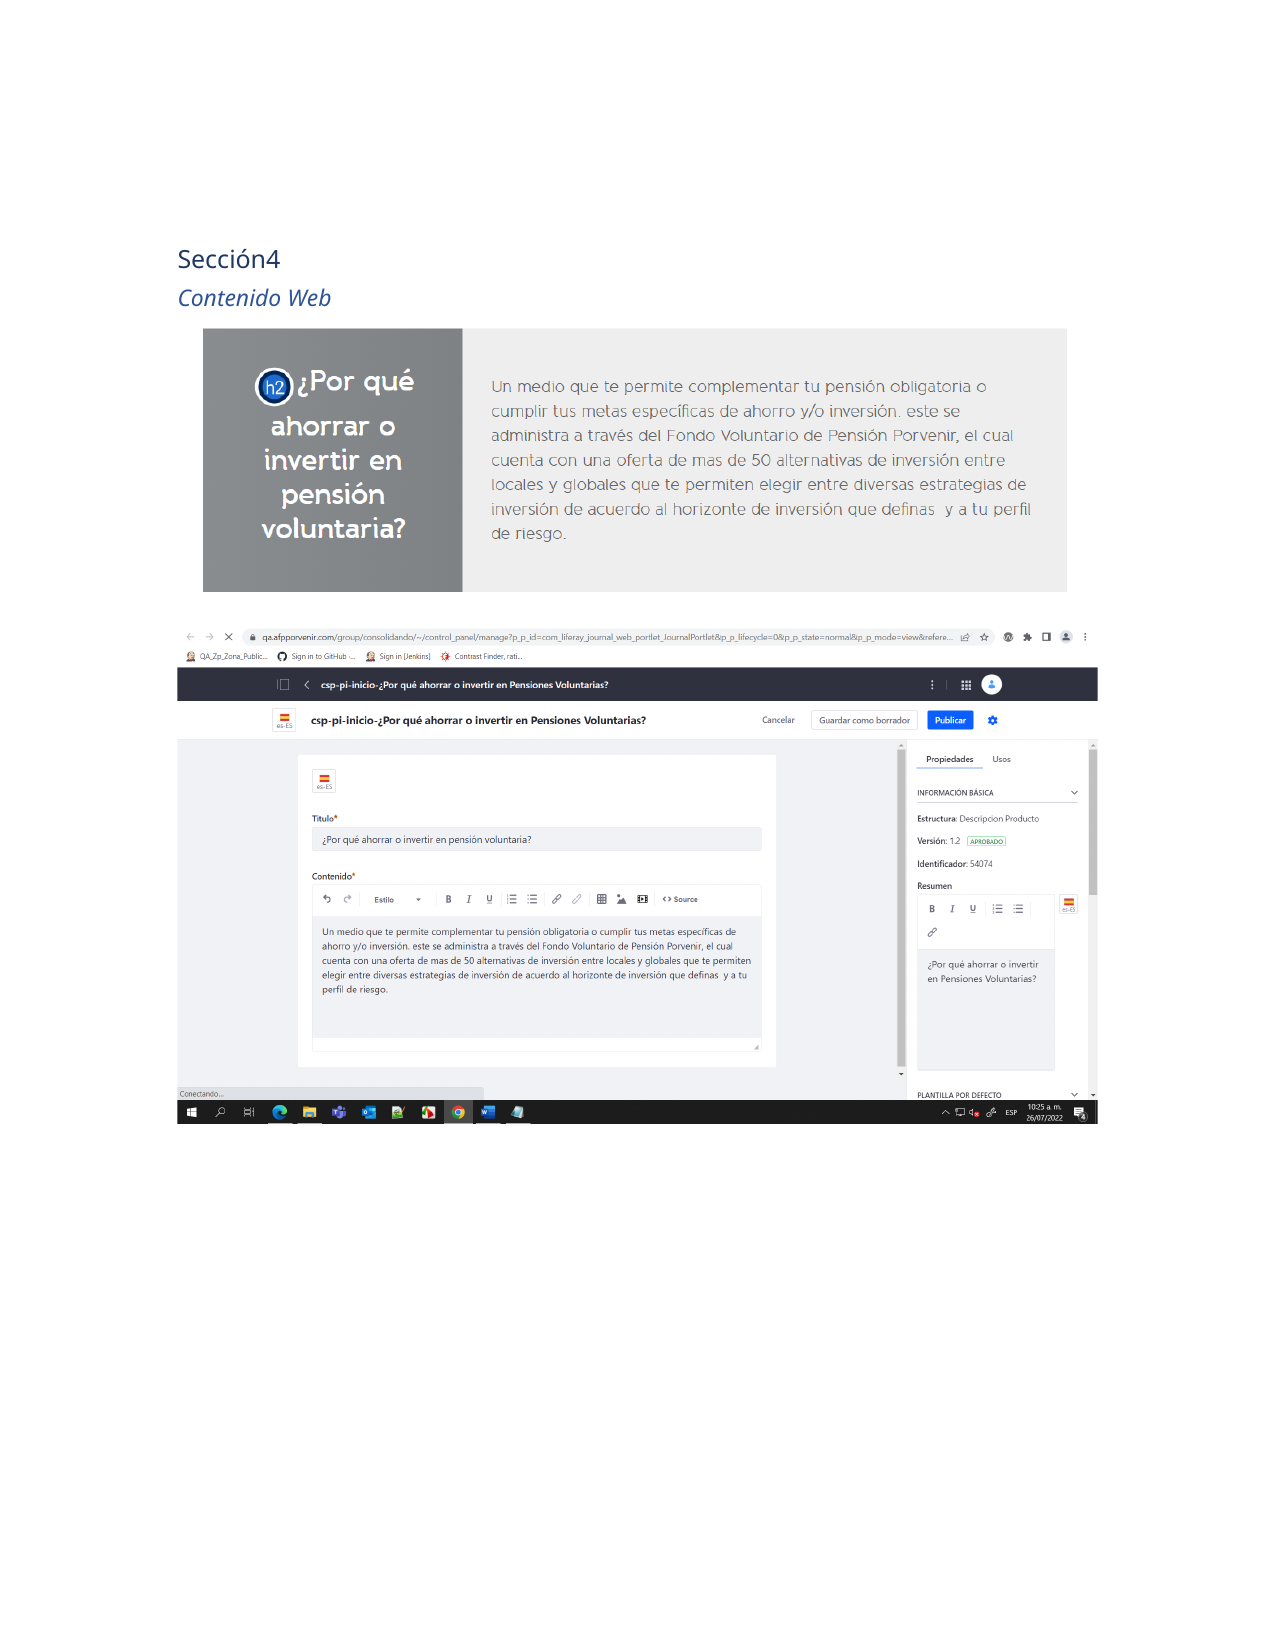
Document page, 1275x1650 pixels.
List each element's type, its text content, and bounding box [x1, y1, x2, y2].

subtitle Sección4 [177, 241, 1098, 275]
picture [177, 316, 1098, 609]
picture [177, 627, 1098, 1124]
subtitle Contenido Web [177, 282, 1098, 313]
